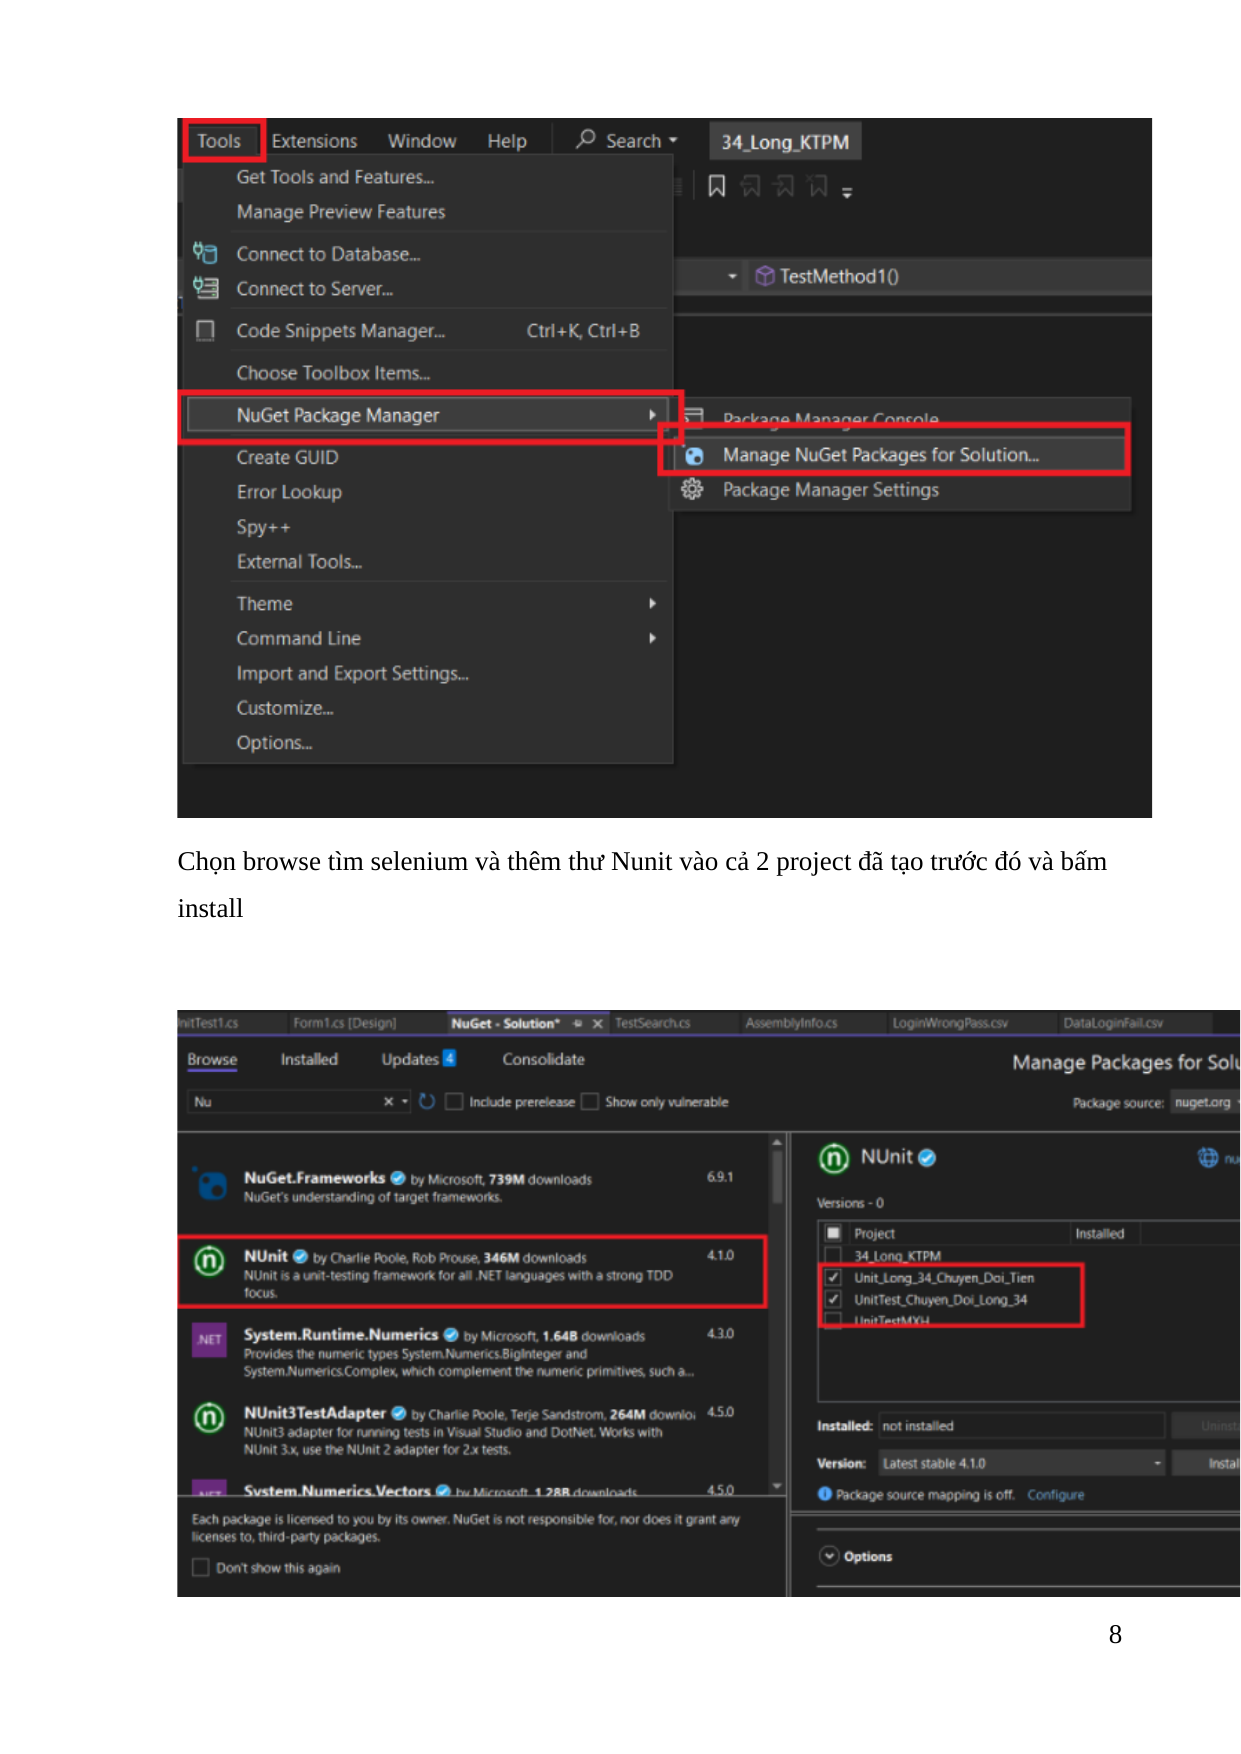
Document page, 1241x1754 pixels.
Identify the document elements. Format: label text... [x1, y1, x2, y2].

picture [177, 118, 1153, 818]
text Chọn browse tìm selenium và thêm thư Nunit vào cả 2 project đã tạo trước đó và bấm install [177, 845, 1122, 923]
picture [177, 1010, 1241, 1597]
